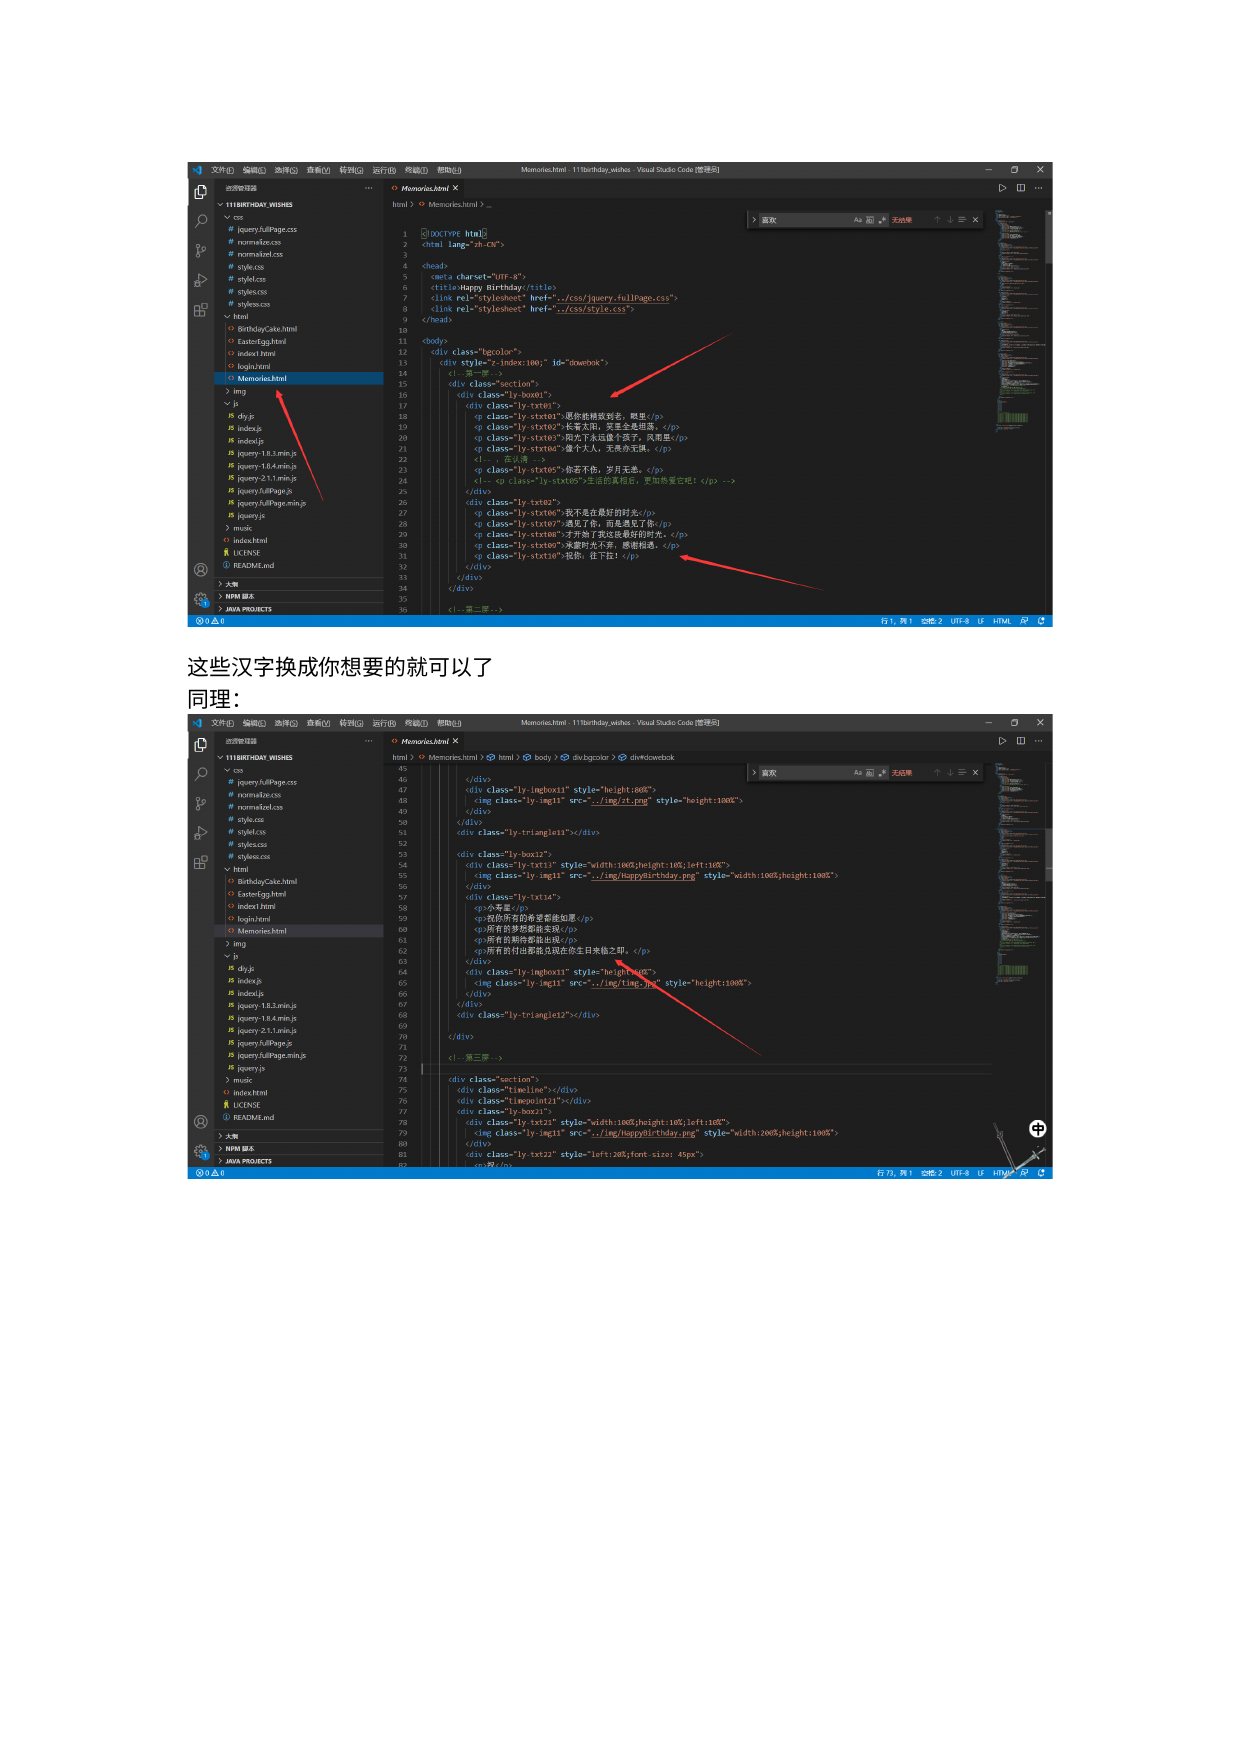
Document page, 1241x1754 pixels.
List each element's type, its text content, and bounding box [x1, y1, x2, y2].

text 这些汉字换成你想要的就可以了 [187, 649, 1053, 682]
text 同理： [187, 682, 1053, 714]
picture [187, 714, 1053, 1179]
picture [187, 162, 1053, 627]
